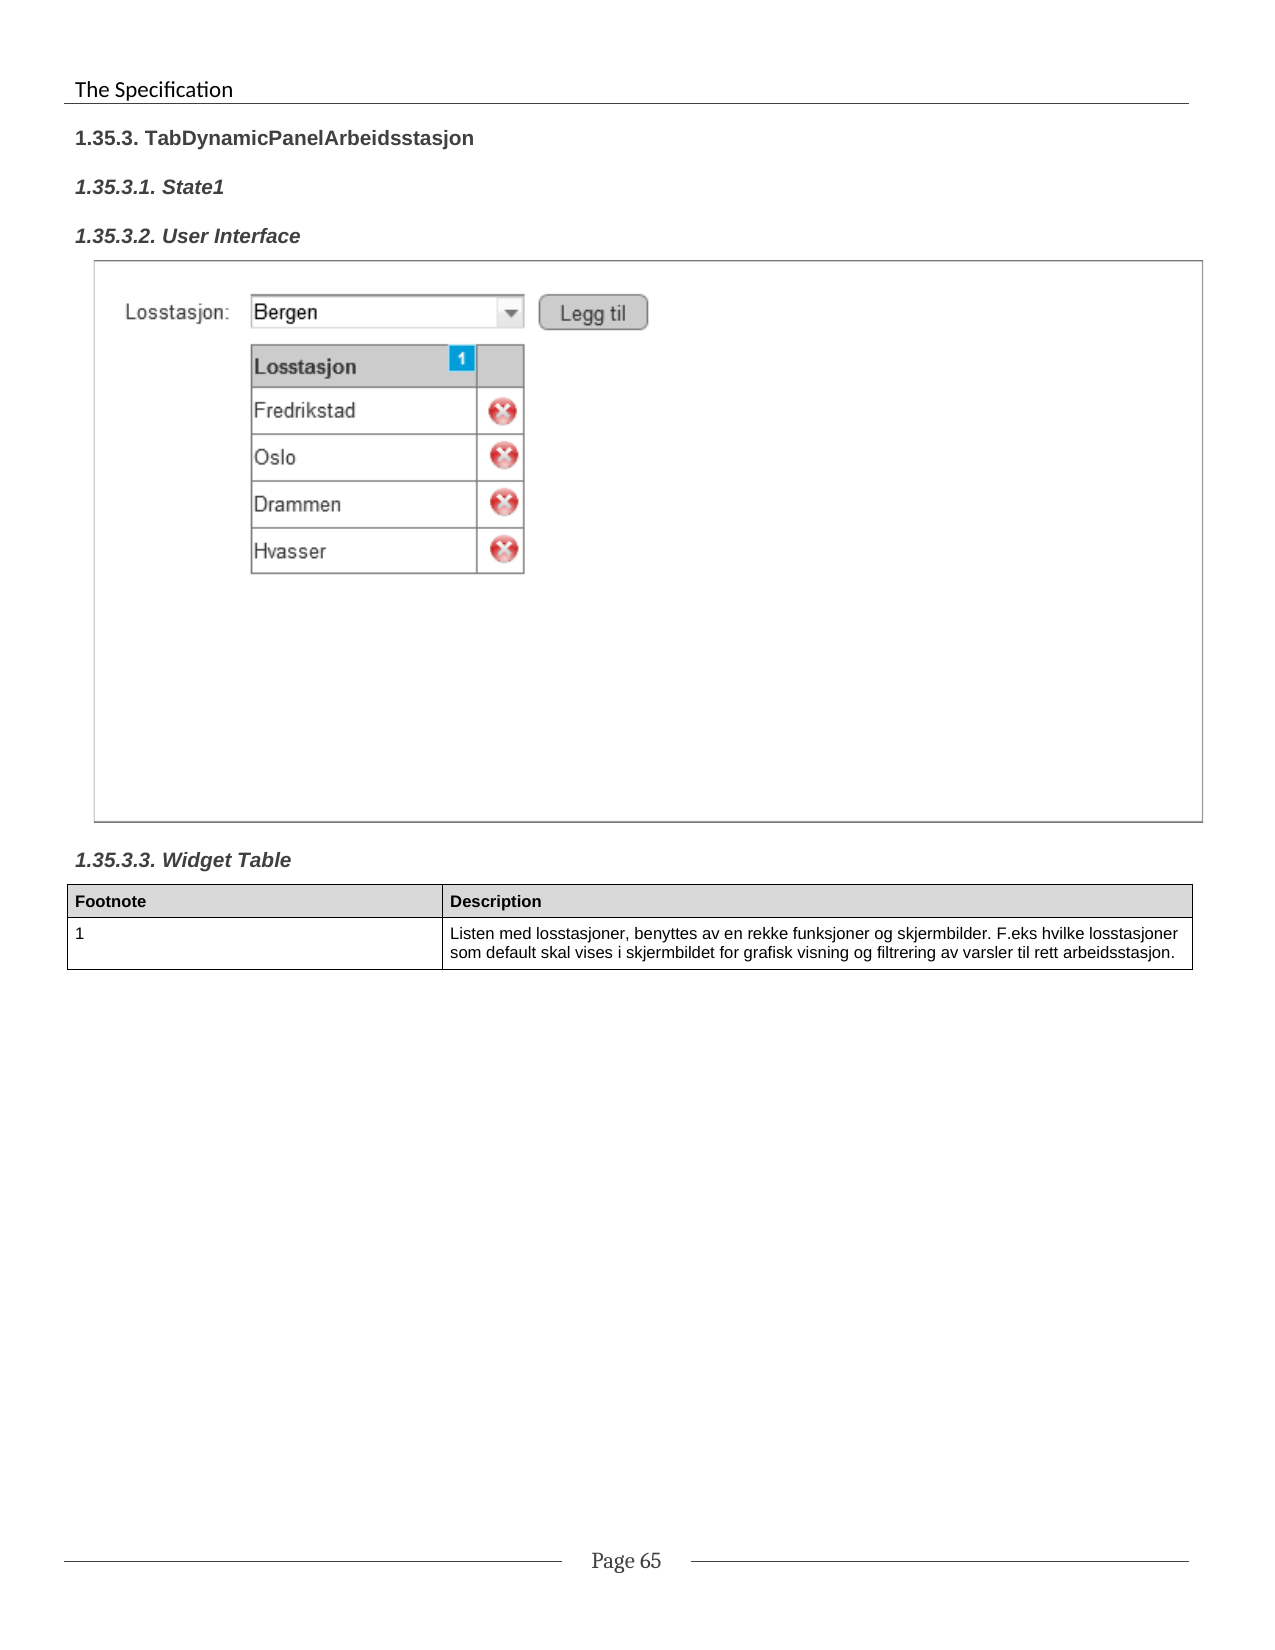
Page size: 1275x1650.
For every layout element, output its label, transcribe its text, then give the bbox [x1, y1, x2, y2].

table_header Description [443, 885, 1192, 917]
subtitle TabDynamicPanelArbeidsstasjon [75, 126, 1200, 150]
subtitle State1 [75, 175, 1200, 199]
subtitle User Interface [75, 224, 1200, 248]
table_cell Listen med losstasjoner, benyttes av en rekke funksjoner og skjermbilder. F.eks hvilke losstasjoner som default skal vises i skjermbildet for grafisk visning og filtrering av varsler til rett arbeidsstasjon. [443, 918, 1192, 969]
table_header Footnote [68, 885, 442, 917]
subtitle Widget Table [75, 848, 1200, 872]
table_cell 1 [68, 918, 442, 969]
